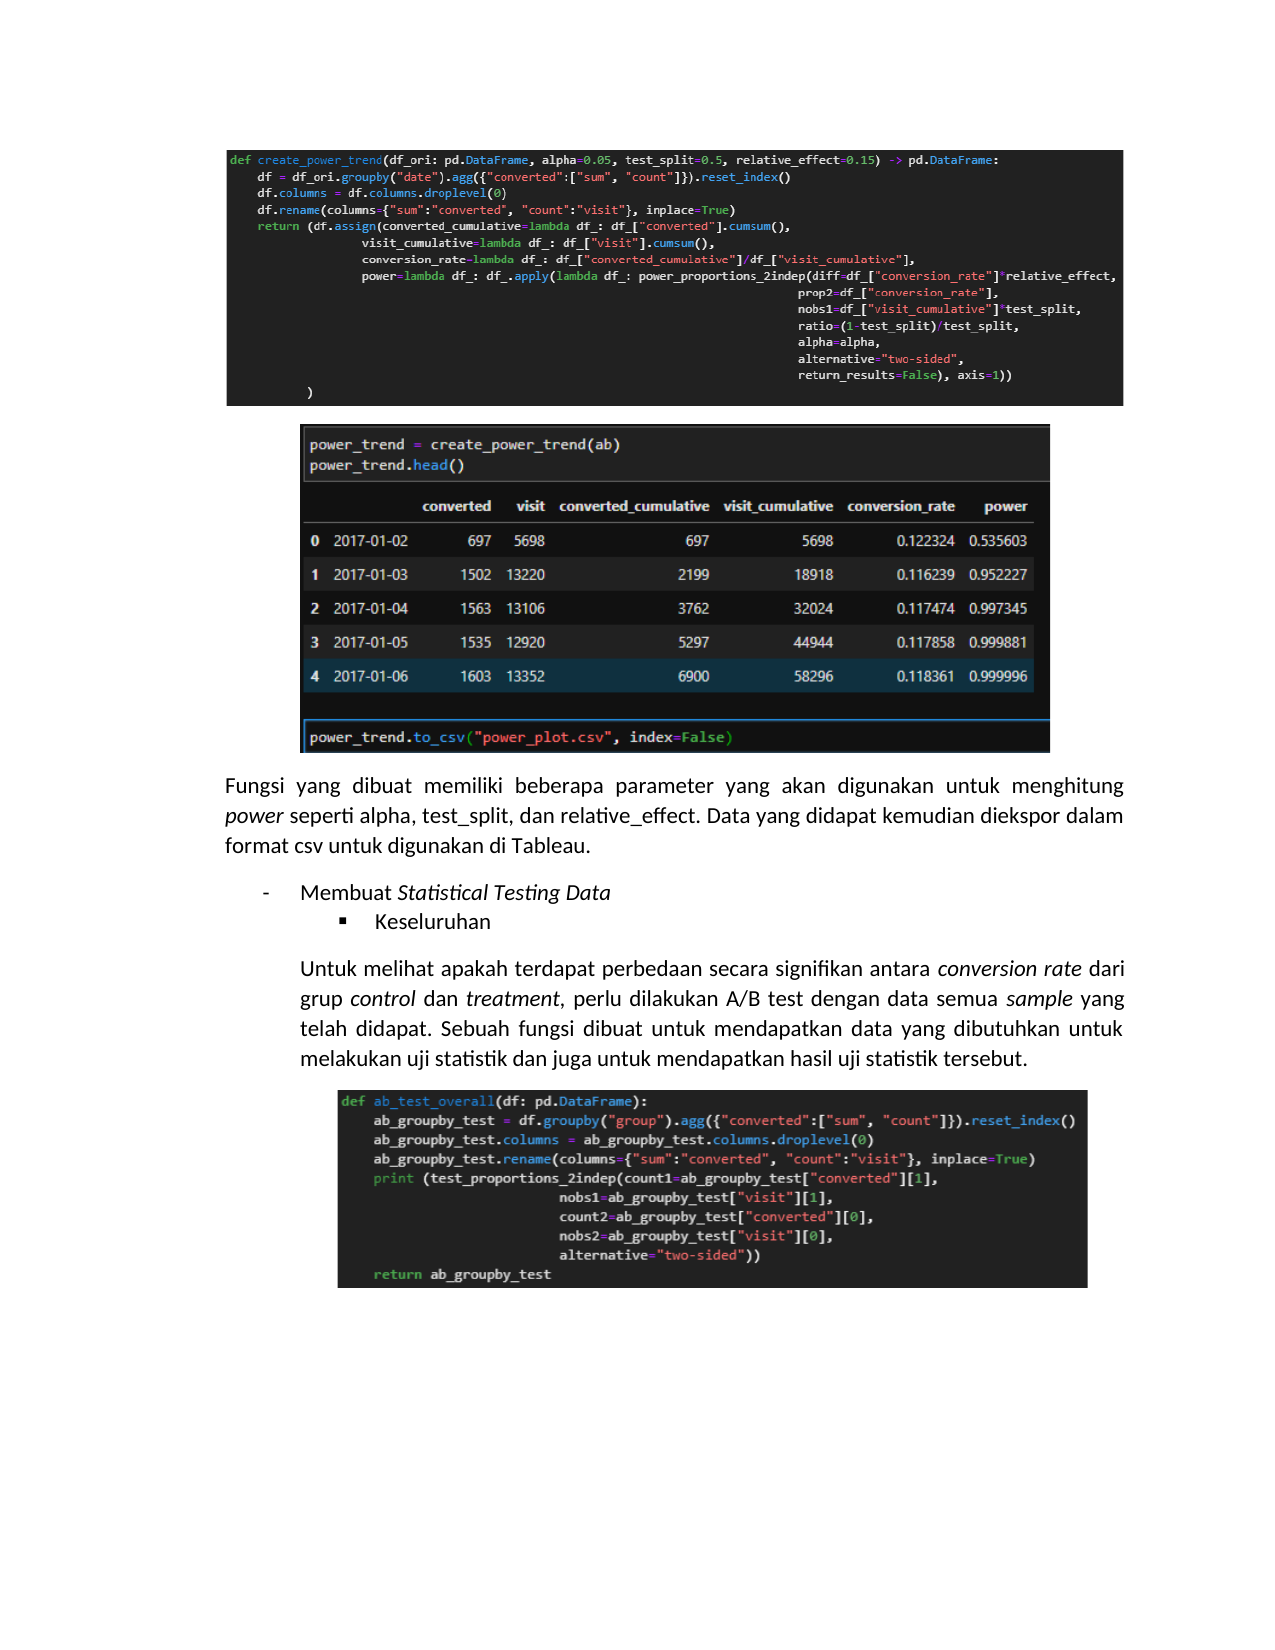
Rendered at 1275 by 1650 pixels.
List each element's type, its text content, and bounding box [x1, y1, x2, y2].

picture [300, 424, 1050, 753]
list Membuat Statistical Testing Data [262, 878, 1125, 906]
list Keseluruhan [337, 907, 1125, 936]
picture [337, 1090, 1088, 1288]
picture [226, 150, 1124, 406]
text Fungsi yang dibuat memiliki beberapa parameter yang akan digunakan untuk menghitung power seperti alpha, test_split, dan relative_effect. Data yang didapat kemudian diekspor dalam format csv untuk digunakan di Tableau. [225, 771, 1125, 859]
text Untuk melihat apakah terdapat perbedaan secara signifikan antara conversion rate dari grup control dan treatment, perlu dilakukan A/B test dengan data semua sample yang telah didapat. Sebuah fungsi dibuat untuk mendapatkan data yang dibutuhkan untuk melakukan uji statistik dan juga untuk mendapatkan hasil uji statistik tersebut. [300, 954, 1125, 1072]
